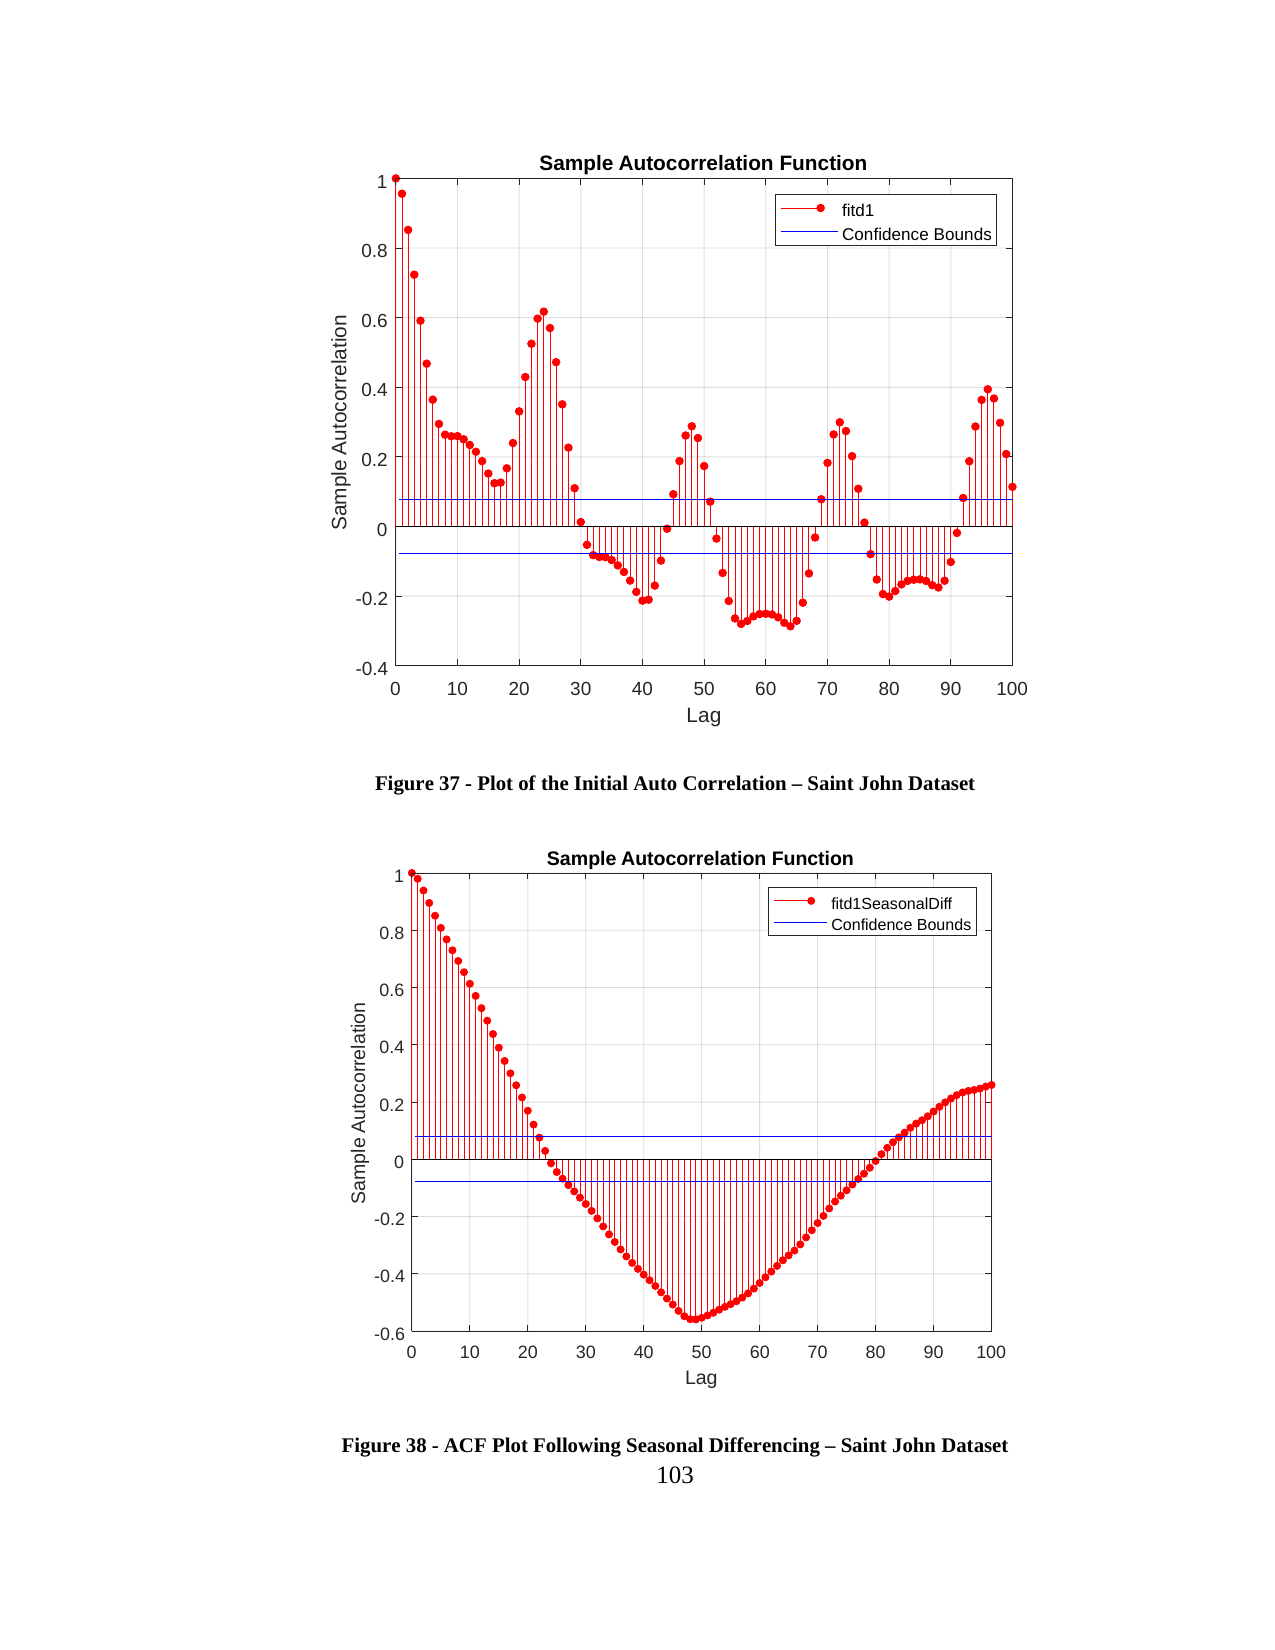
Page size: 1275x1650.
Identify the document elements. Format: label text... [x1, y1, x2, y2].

text Figure 37 - Plot of the Initial Auto Correlation – Saint John Dataset [225, 771, 1125, 795]
text Figure 38 - ACF Plot Following Seasonal Differencing – Saint John Dataset [225, 1432, 1125, 1457]
